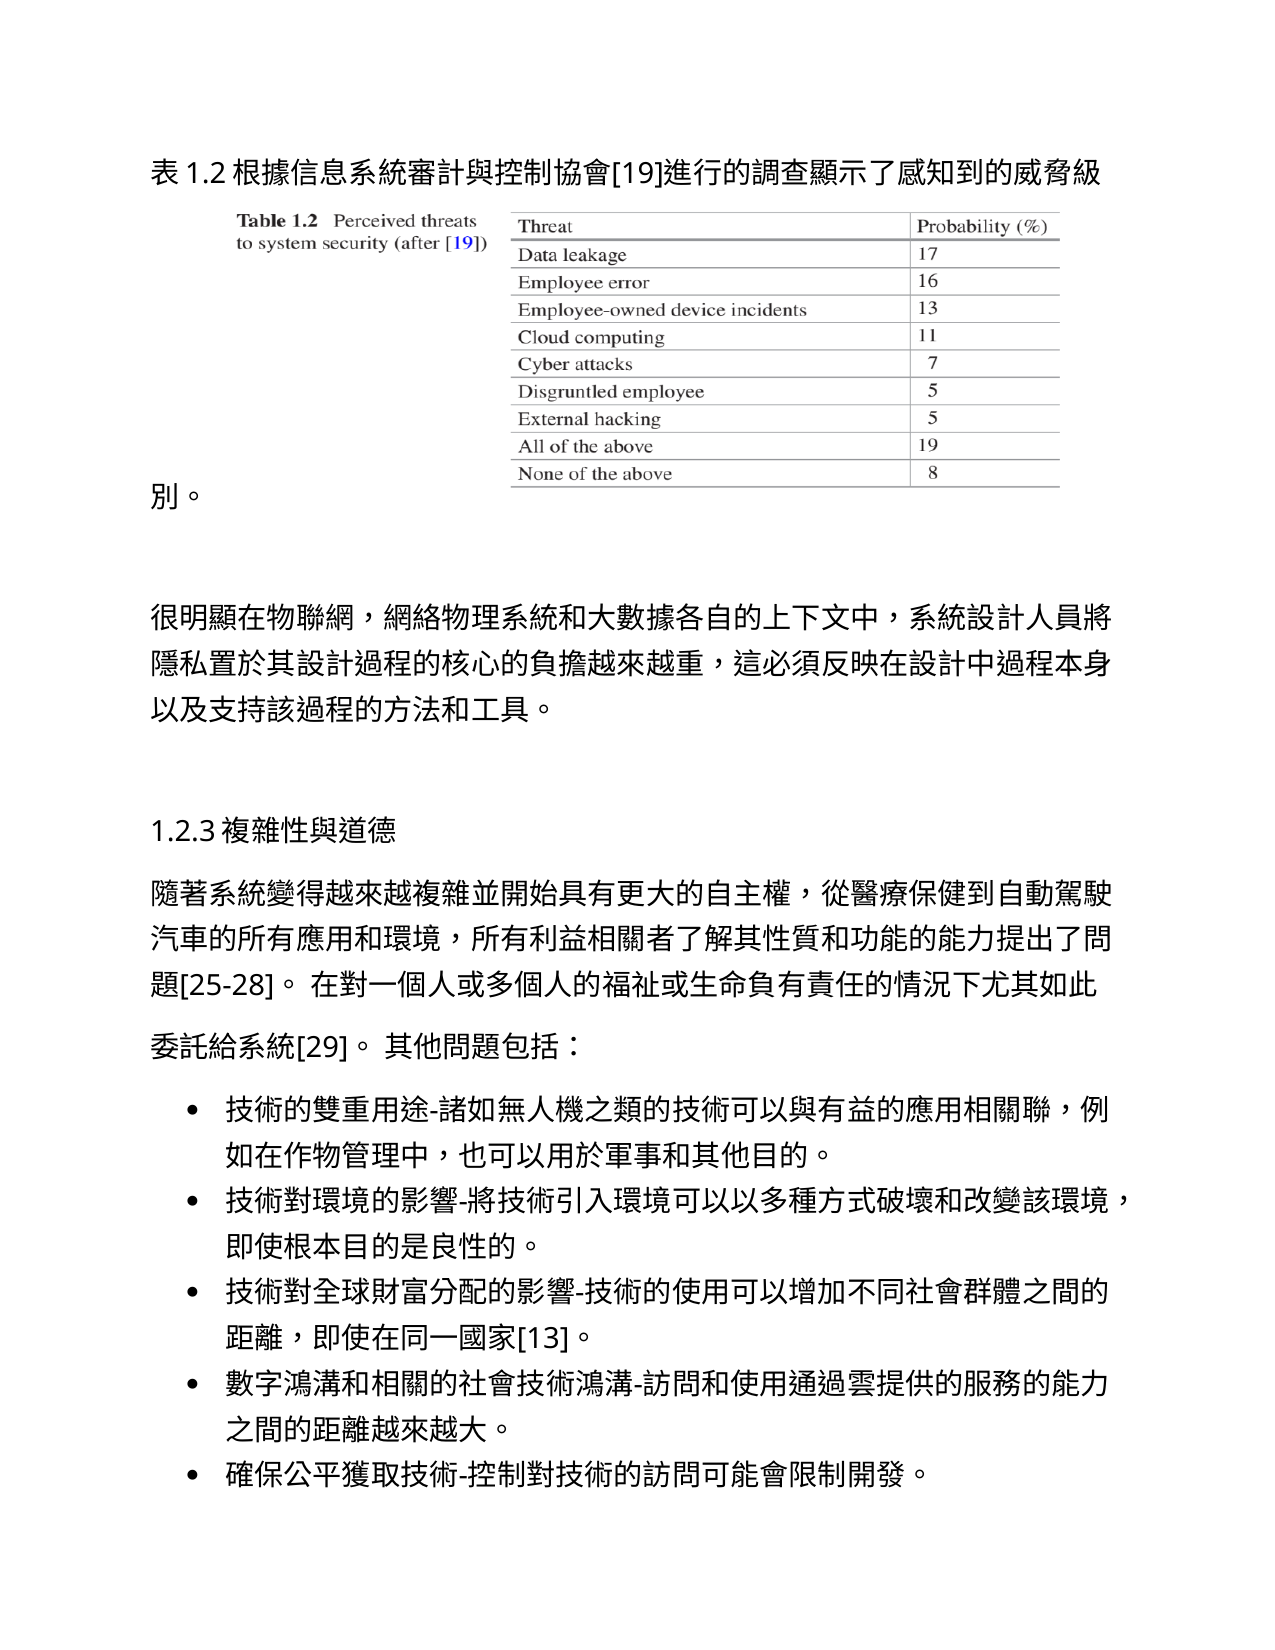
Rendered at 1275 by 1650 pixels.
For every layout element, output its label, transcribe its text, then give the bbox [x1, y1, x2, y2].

list 數字鴻溝和相關的社會技術鴻溝-訪問和使用通過雲提供的服務的能力之間的距離越來越大。 [187, 1361, 1125, 1448]
list 確保公平獲取技術-控制對技術的訪問可能會限制開發。 [187, 1452, 1125, 1494]
text 委託給系統[29]。 其他問題包括： [150, 1024, 1125, 1066]
list 技術的雙重用途-諸如無人機之類的技術可以與有益的應用相關聯，例如在作物管理中，也可以用於軍事和其他目的。 [187, 1086, 1125, 1174]
picture [208, 195, 1100, 507]
list 技術對全球財富分配的影響-技術的使用可以增加不同社會群體之間的距離，即使在同一國家[13]。 [187, 1269, 1125, 1357]
text 隨著系統變得越來越複雜並開始具有更大的自主權，從醫療保健到自動駕駛汽車的所有應用和環境，所有利益相關者了解其性質和功能的能力提出了問題[25-28]。 在對一個人或多個人的福祉或生命負有責任的情況下尤其如此 [150, 870, 1125, 1004]
text 1.2.3複雜性與道德 [150, 808, 1125, 850]
list 技術對環境的影響-將技術引入環境可以以多種方式破壞和改變該環境，即使根本目的是良性的。 [187, 1178, 1125, 1266]
text 很明顯在物聯網，網絡物理系統和大數據各自的上下文中，系統設計人員將隱私置於其設計過程的核心的負擔越來越重，這必須反映在設計中過程本身以及支持該過程的方法和工具。 [150, 595, 1125, 728]
